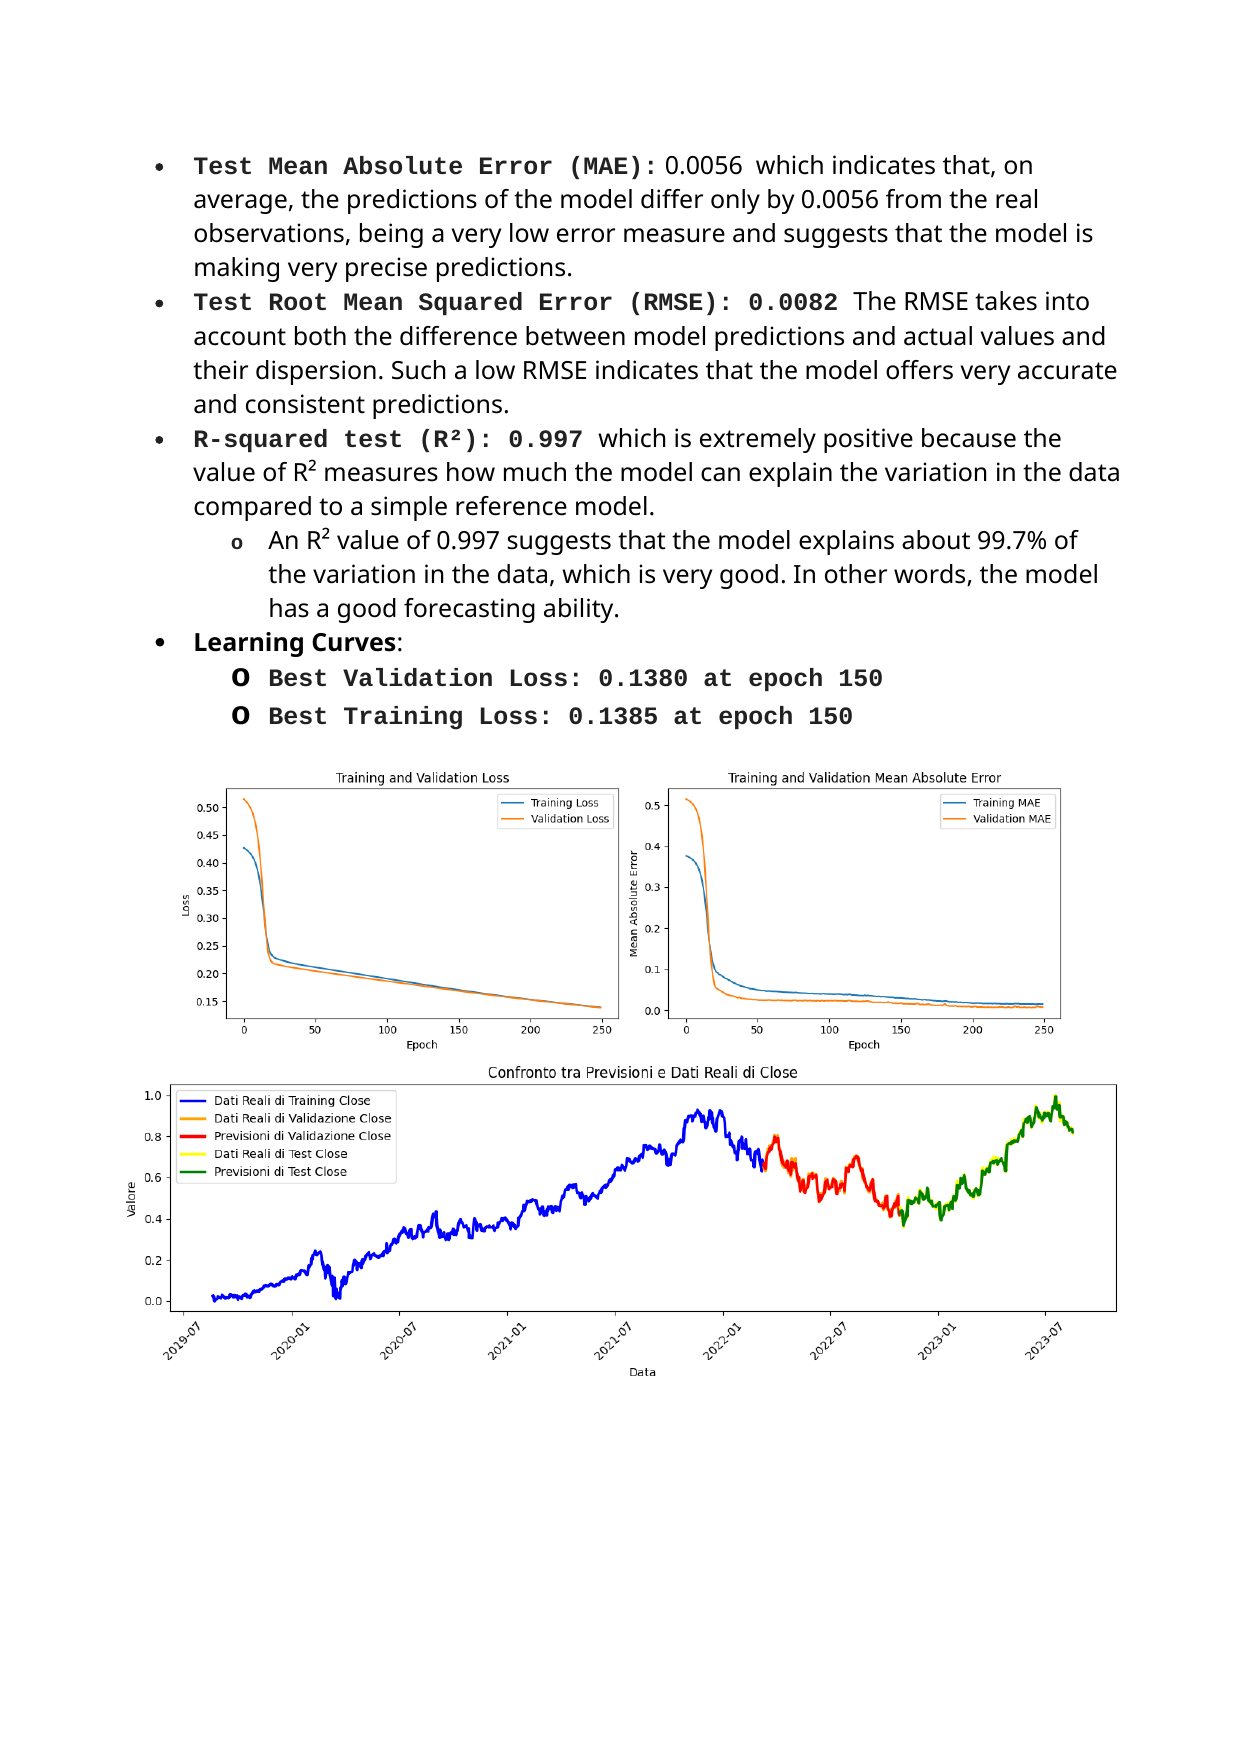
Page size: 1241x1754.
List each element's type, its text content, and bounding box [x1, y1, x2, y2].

picture [118, 764, 1123, 1387]
list Test Mean Absolute Error (MAE): 0.0056 which indicates that, on average, the predictions of the model differ only by 0.0056 from the real observations, being a very low error measure and suggests that the model is making very precise predictions. [156, 148, 1122, 284]
list Learning Curves: [156, 625, 1122, 659]
list Best Training Loss: 0.1385 at epoch 150 [231, 697, 1122, 735]
list Best Validation Loss: 0.1380 at epoch 150 [231, 659, 1122, 697]
list Test Root Mean Squared Error (RMSE): 0.0082 The RMSE takes into account both the difference between model predictions and actual values and their dispersion. Such a low RMSE indicates that the model offers very accurate and consistent predictions. [156, 284, 1122, 421]
list R-squared test (R²): 0.997 which is extremely positive because the value of R² measures how much the model can explain the variation in the data compared to a simple reference model. [156, 421, 1122, 523]
list An R² value of 0.997 suggests that the model explains about 99.7% of the variation in the data, which is very good. In other words, the model has a good forecasting ability. [231, 523, 1122, 625]
